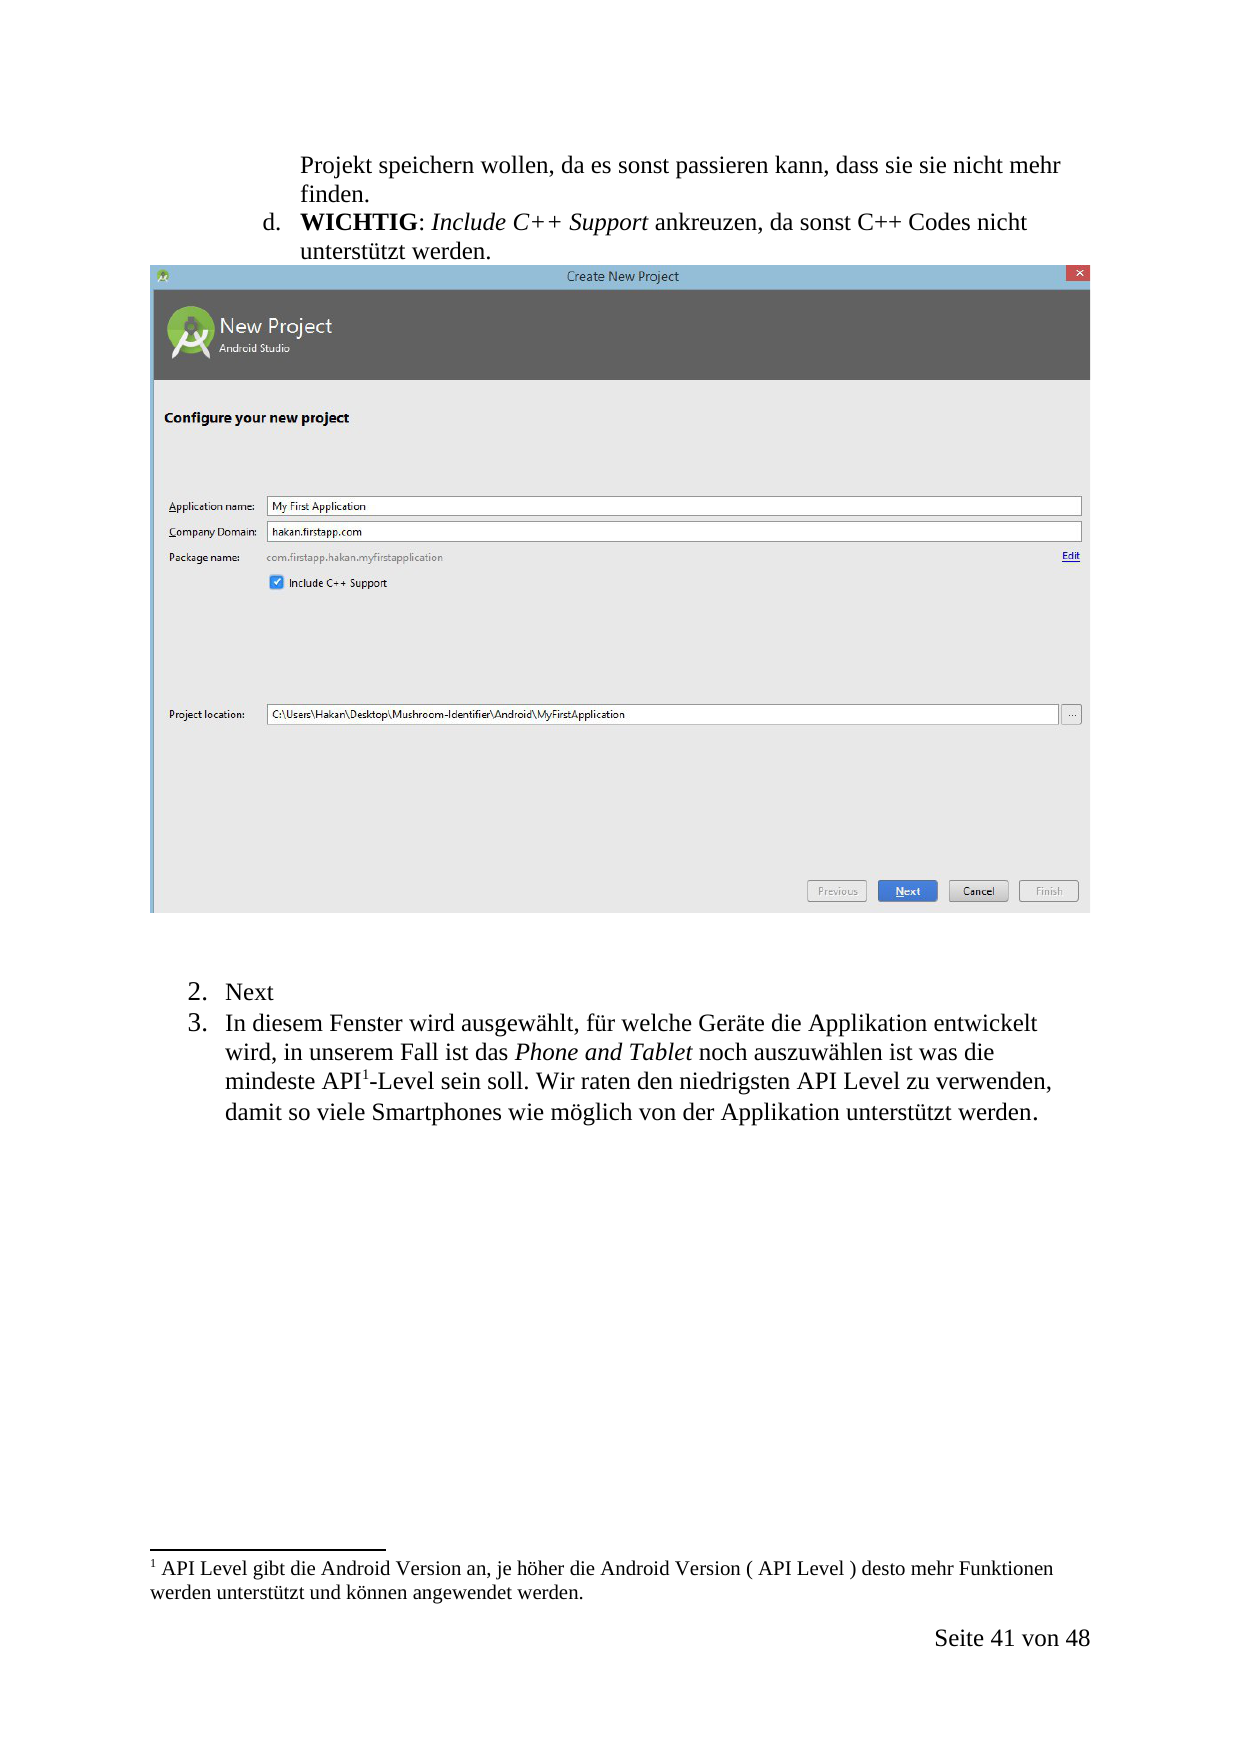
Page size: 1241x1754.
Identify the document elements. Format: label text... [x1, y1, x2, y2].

list WICHTIG: Include C++ Support ankreuzen, da sonst C++ Codes nicht unterstützt werden. [262, 207, 1090, 265]
list In diesem Fenster wird ausgewählt, für welche Geräte die Applikation entwickelt wird, in unserem Fall ist das Phone and Tablet noch auszuwählen ist was die mindeste API-Level sein soll. Wir raten den niedrigsten API Level zu verwenden, damit so viele Smartphones wie möglich von der Applikation unterstützt werden. [187, 1006, 1090, 1126]
picture [150, 265, 1091, 913]
list Next [187, 975, 1090, 1006]
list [262, 150, 1090, 207]
